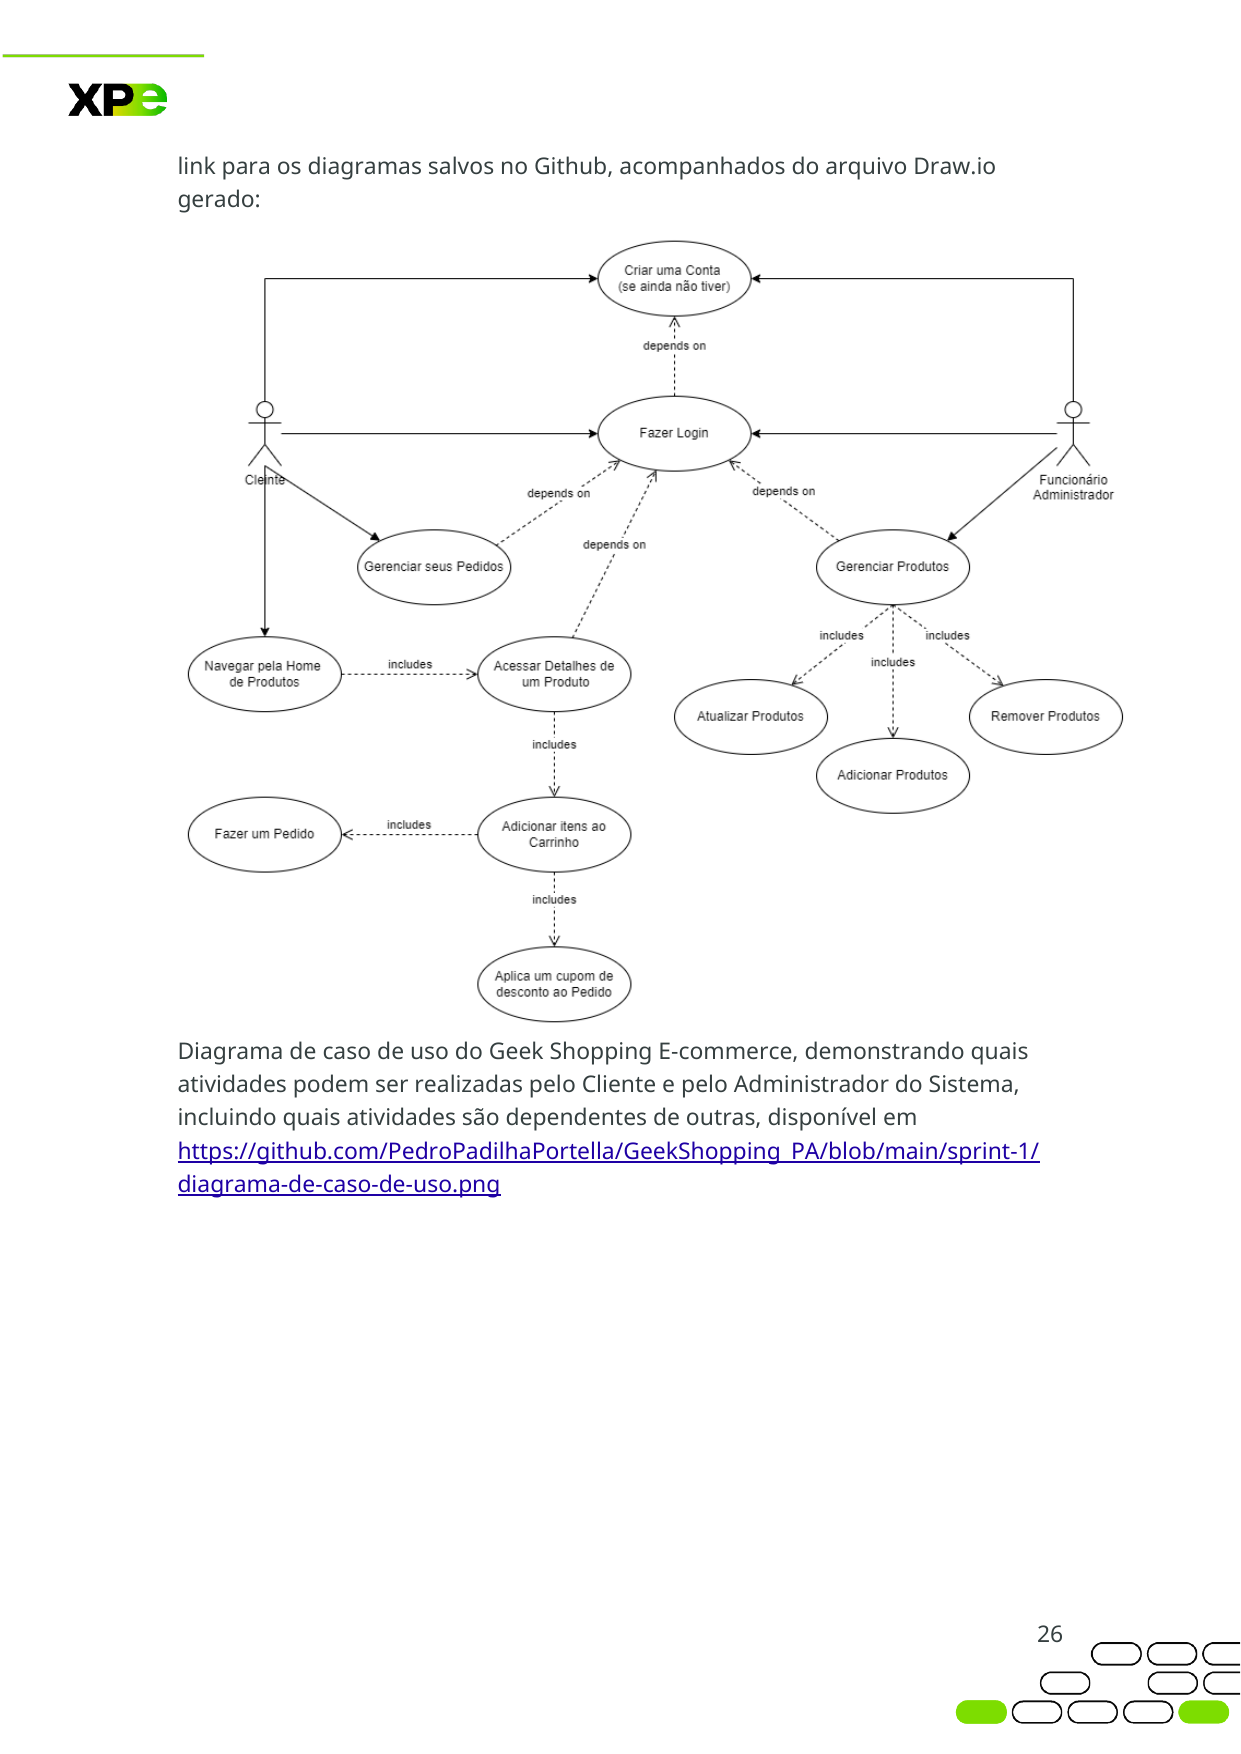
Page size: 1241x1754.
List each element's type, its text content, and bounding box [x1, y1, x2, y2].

text Diagrama de caso de uso do Geek Shopping E-commerce, demonstrando quais atividades podem ser realizadas pelo Cliente e pelo Administrador do Sistema, incluindo quais atividades são dependentes de outras, disponível em https://github.com/PedroPadilhaPortella/GeekShopping_PA/blob/main/sprint-1/diagrama-de-caso-de-uso.png [177, 1033, 1063, 1199]
picture [177, 231, 1134, 1033]
picture [2, 51, 205, 148]
picture [955, 1642, 1241, 1724]
